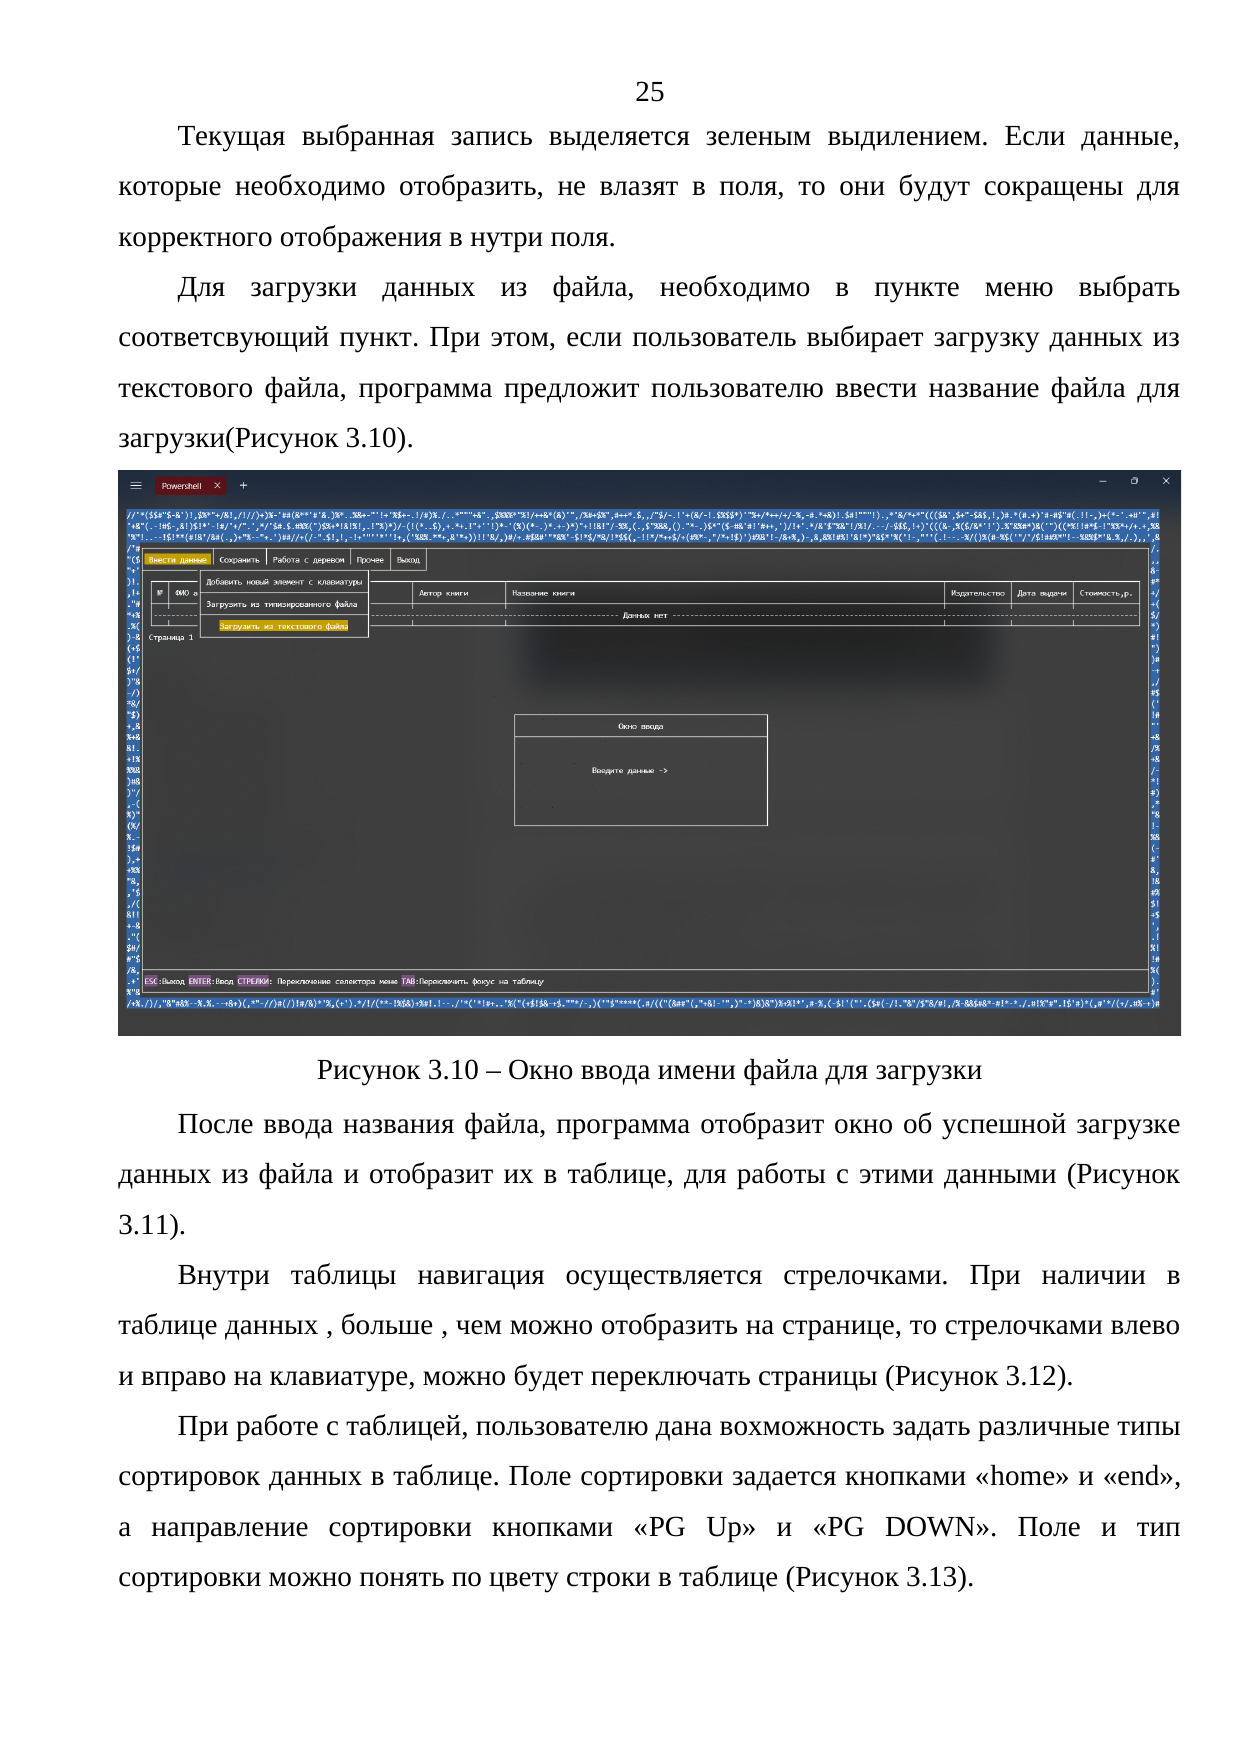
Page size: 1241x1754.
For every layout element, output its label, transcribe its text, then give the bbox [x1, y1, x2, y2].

text При работе с таблицей, пользователю дана вохможность задать различные типы сортировок данных в таблице. Поле сортировки задается кнопками «home» и «end», а направление сортировки кнопками «PG Up» и «PG DOWN». Поле и тип сортировки можно понять по цвету строки в таблице (Рисунок 3.13). [118, 1408, 1181, 1593]
text Внутри таблицы навигация осуществляется стрелочками. При наличии в таблице данных , больше , чем можно отобразить на странице, то стрелочками влево и вправо на клавиатуре, можно будет переключать страницы (Рисунок 3.12). [118, 1257, 1181, 1391]
picture [118, 470, 1182, 1036]
text Рисунок 3.10 – Окно ввода имени файла для загрузки [118, 1052, 1181, 1085]
text После ввода названия файла, программа отобразит окно об успешной загрузке данных из файла и отобразит их в таблице, для работы с этими данными (Рисунок 3.11). [118, 1106, 1181, 1240]
text Для загрузки данных из файла, необходимо в пункте меню выбрать соответсвующий пункт. При этом, если пользователь выбирает загрузку данных из текстового файла, программа предложит пользователю ввести название файла для загрузки(Рисунок 3.10). [118, 269, 1181, 453]
text Текущая выбранная запись выделяется зеленым выдилением. Если данные, которые необходимо отобразить, не влазят в поля, то они будут сокращены для корректного отображения в нутри поля. [118, 118, 1181, 252]
